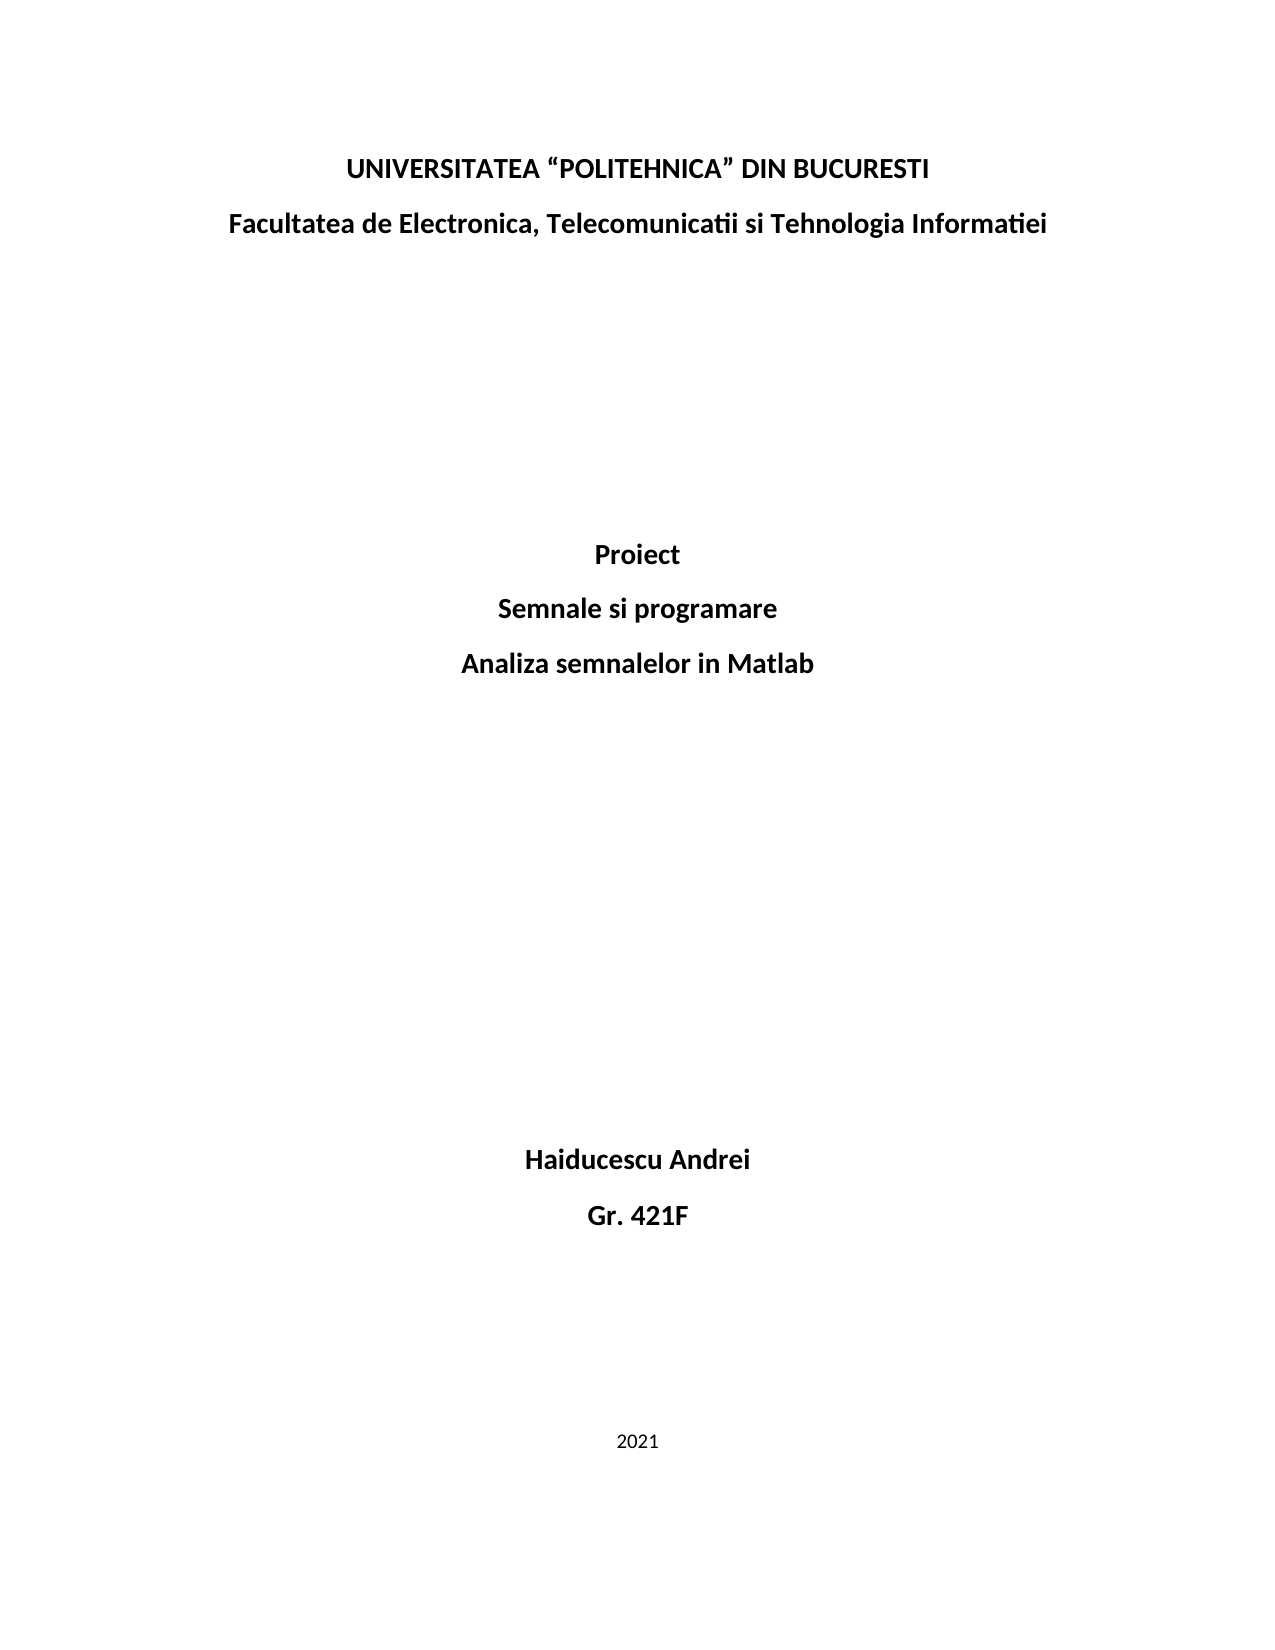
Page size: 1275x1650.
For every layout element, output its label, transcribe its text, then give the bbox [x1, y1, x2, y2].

text UNIVERSITATEA “POLITEHNICA” DIN BUCURESTI [345, 150, 931, 186]
text Haiducescu Andrei Gr. 421F [525, 1141, 751, 1232]
text 2021 [344, 1428, 931, 1454]
text Facultatea de Electronica, Telecomunicatii si Tehnologia Informatiei [227, 205, 1048, 241]
text Analiza semnalelor in Matlab [461, 645, 1137, 681]
text Proiect Semnale si programare [498, 536, 779, 626]
